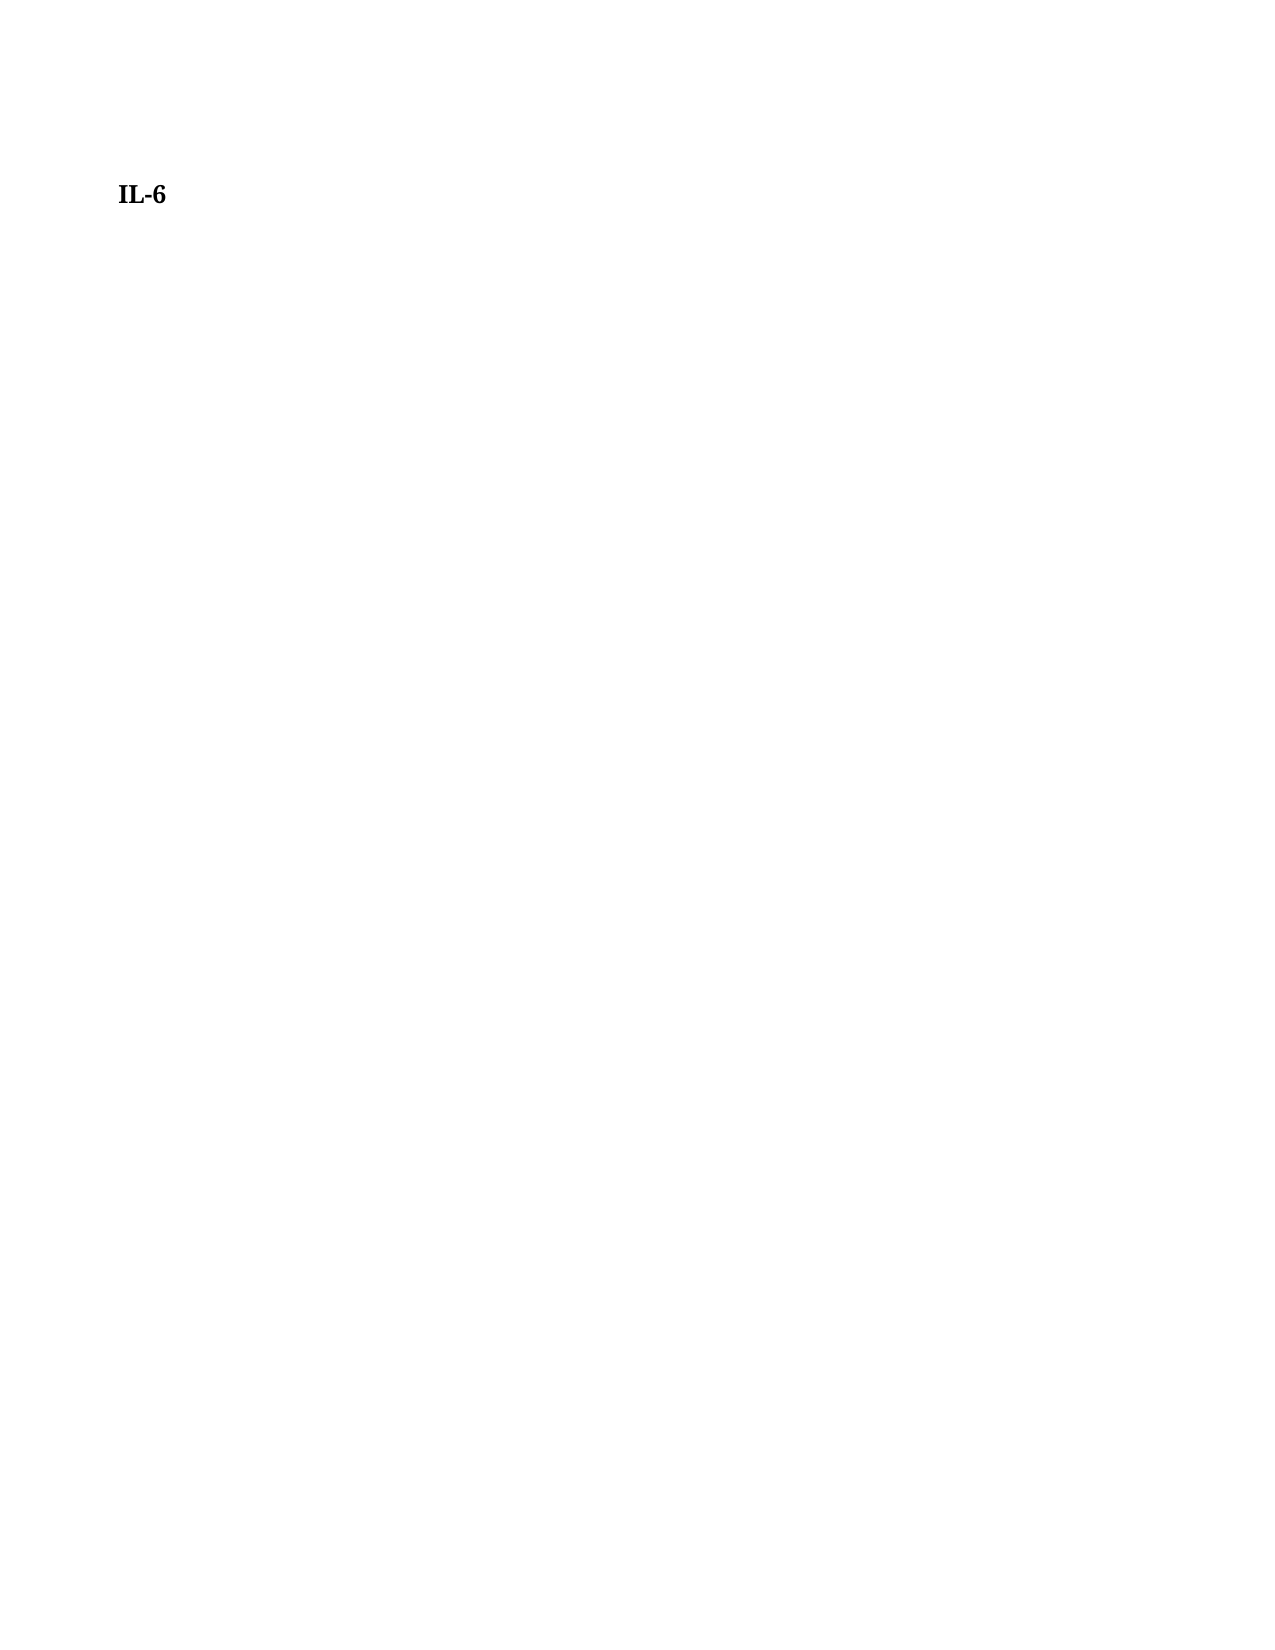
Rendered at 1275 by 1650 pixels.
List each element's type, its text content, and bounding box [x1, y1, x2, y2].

text IL-6 [118, 177, 1157, 211]
